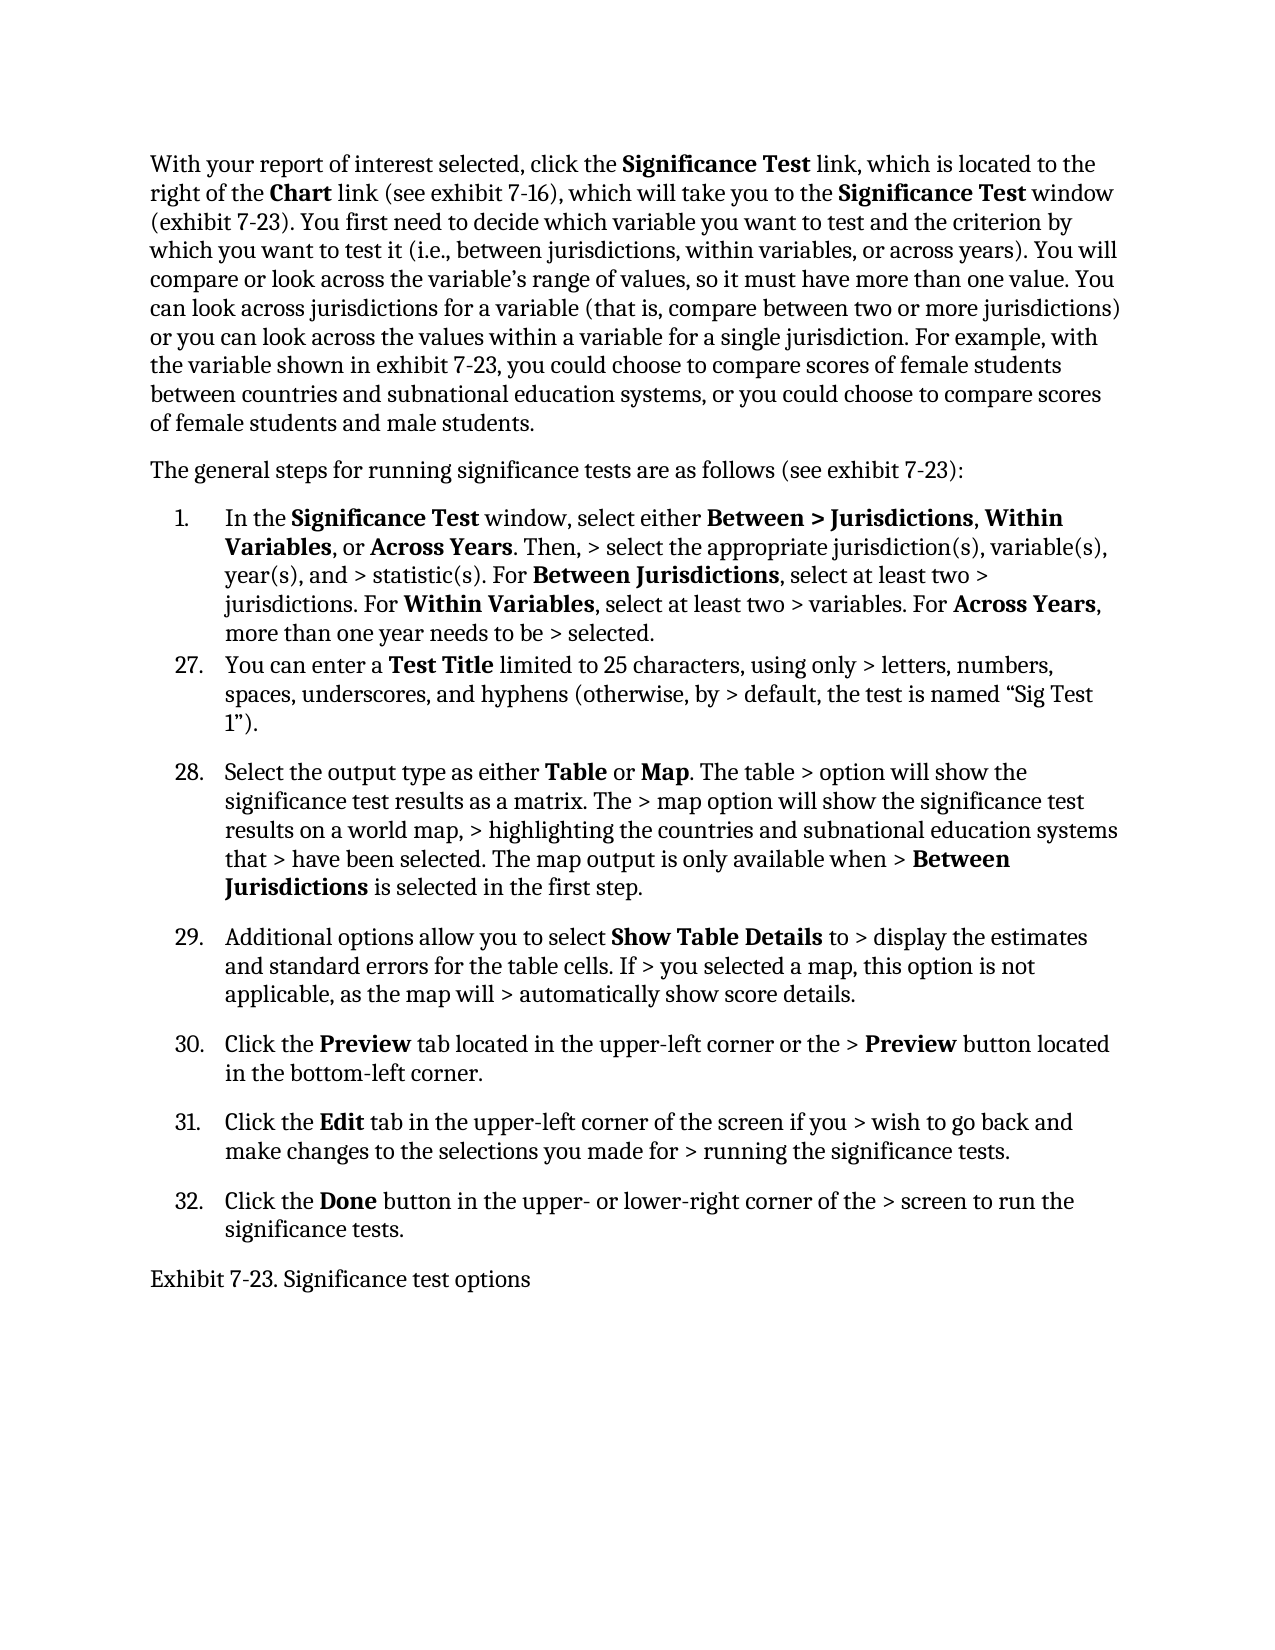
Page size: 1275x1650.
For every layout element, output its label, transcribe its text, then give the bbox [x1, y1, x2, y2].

list Click the Edit tab in the upper-left corner of the screen if you > wish to go back and make changes to the selections you made for > running the significance tests. [175, 1108, 1125, 1166]
text With your report of interest selected, click the Significance Test link, which is located to the right of the Chart link (see exhibit 7-16), which will take you to the Significance Test window (exhibit 7-23). You first need to decide which variable you want to test and the criterion by which you want to test it (i.e., between jurisdictions, within variables, or across years). You will compare or look across the variable’s range of values, so it must have more than one value. You can look across jurisdictions for a variable (that is, compare between two or more jurisdictions) or you can look across the values within a variable for a single jurisdiction. For example, with the variable shown in exhibit 7-23, you could choose to compare scores of female students between countries and subnational education systems, or you could choose to compare scores of female students and male students. [150, 150, 1125, 437]
list In the Significance Test window, select either Between > Jurisdictions, Within Variables, or Across Years. Then, > select the appropriate jurisdiction(s), variable(s), year(s), and > statistic(s). For Between Jurisdictions, select at least two > jurisdictions. For Within Variables, select at least two > variables. For Across Years, more than one year needs to be > selected. [175, 504, 1125, 647]
list Click the Done button in the upper- or lower-right corner of the > screen to run the significance tests. [175, 1187, 1125, 1244]
list Additional options allow you to select Show Table Details to > display the estimates and standard errors for the table cells. If > you selected a map, this option is not applicable, as the map will > automatically show score details. [175, 923, 1125, 1009]
text The general steps for running significance tests are as follows (see exhibit 7-23): [150, 456, 1125, 485]
list Select the output type as either Table or Map. The table > option will show the significance test results as a matrix. The > map option will show the significance test results on a world map, > highlighting the countries and subnational education systems that > have been selected. The map output is only available when > Between Jurisdictions is selected in the first step. [175, 758, 1125, 902]
list Click the Preview tab located in the upper-left corner or the > Preview button located in the bottom-left corner. [175, 1030, 1125, 1087]
text Exhibit 7-23. Significance test options [150, 1265, 1125, 1294]
list You can enter a Test Title limited to 25 characters, using only > letters, numbers, spaces, underscores, and hyphens (otherwise, by > default, the test is named “Sig Test 1”). [175, 651, 1125, 737]
